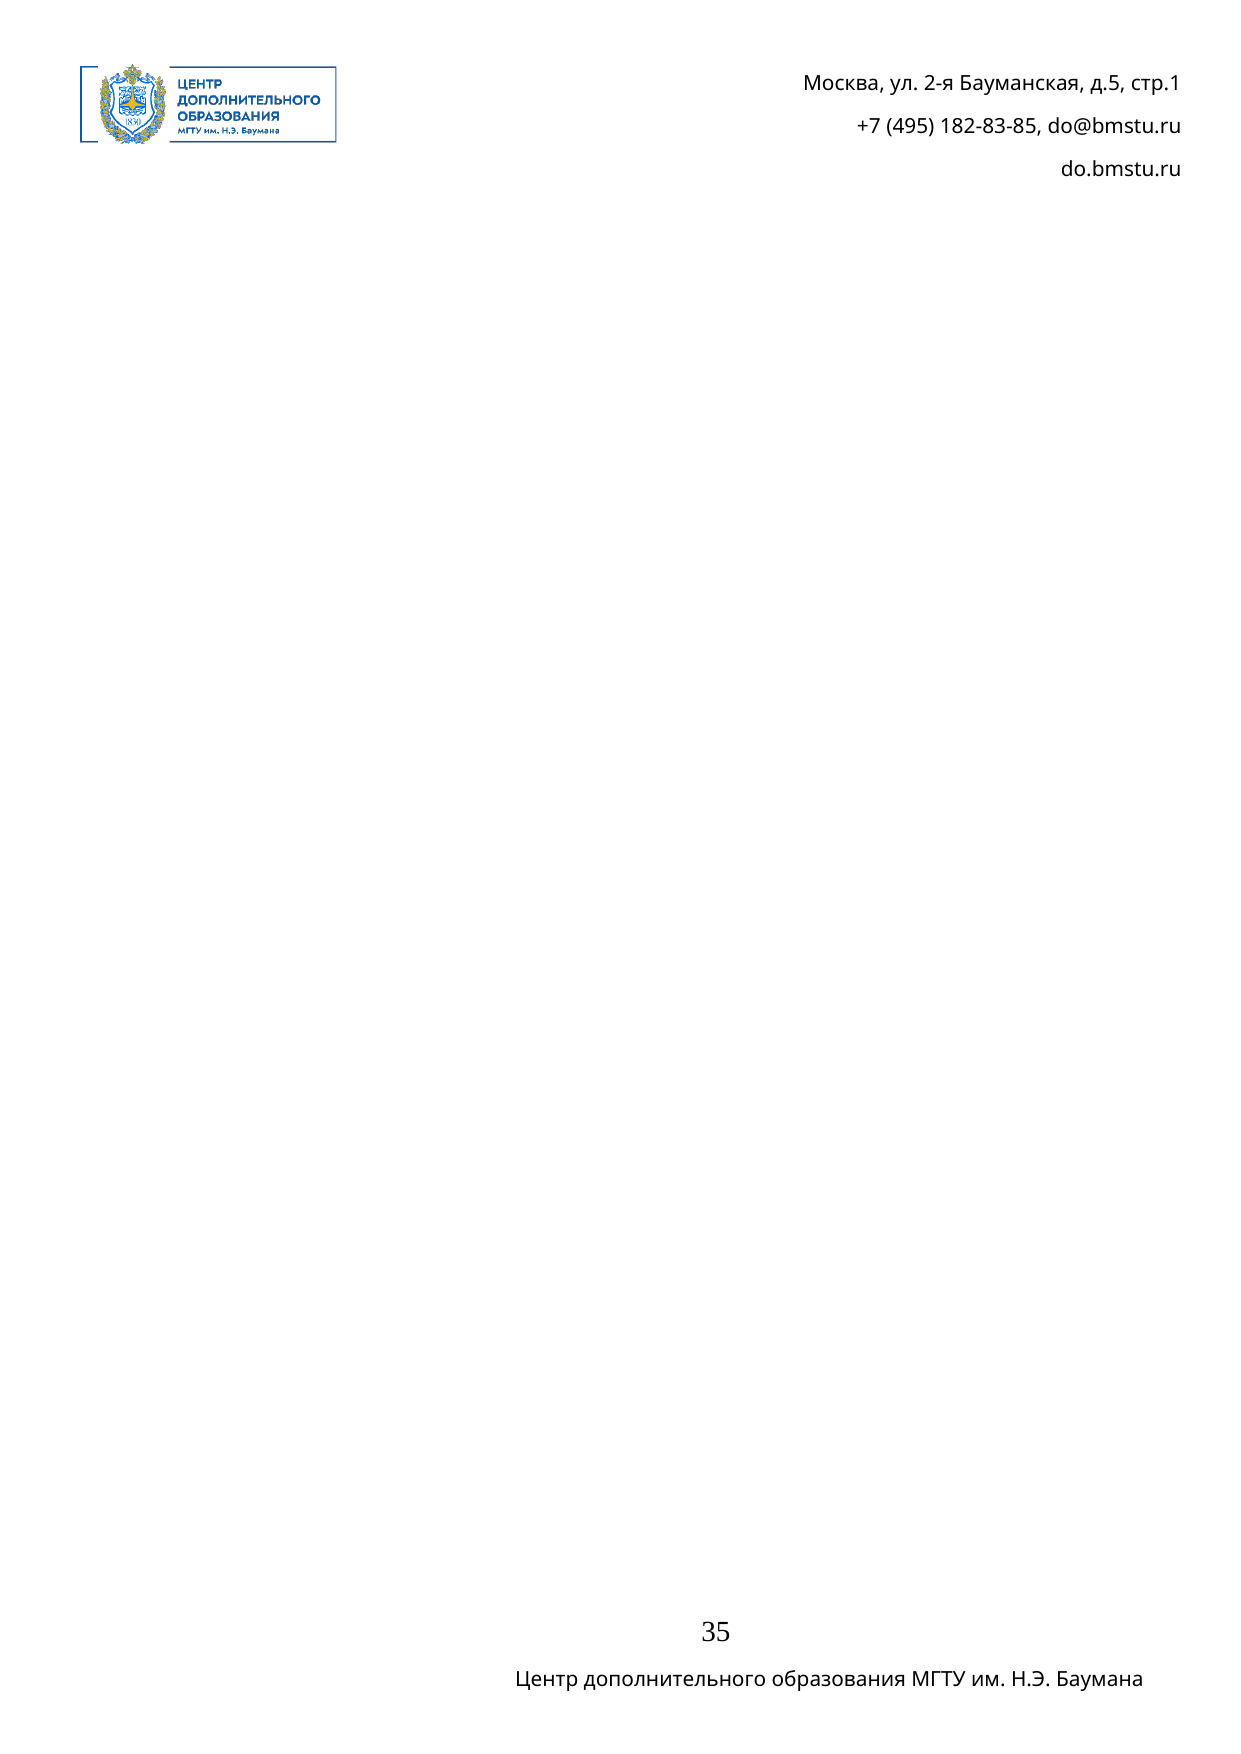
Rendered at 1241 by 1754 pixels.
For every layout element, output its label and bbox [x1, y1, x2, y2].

picture [80, 64, 337, 144]
